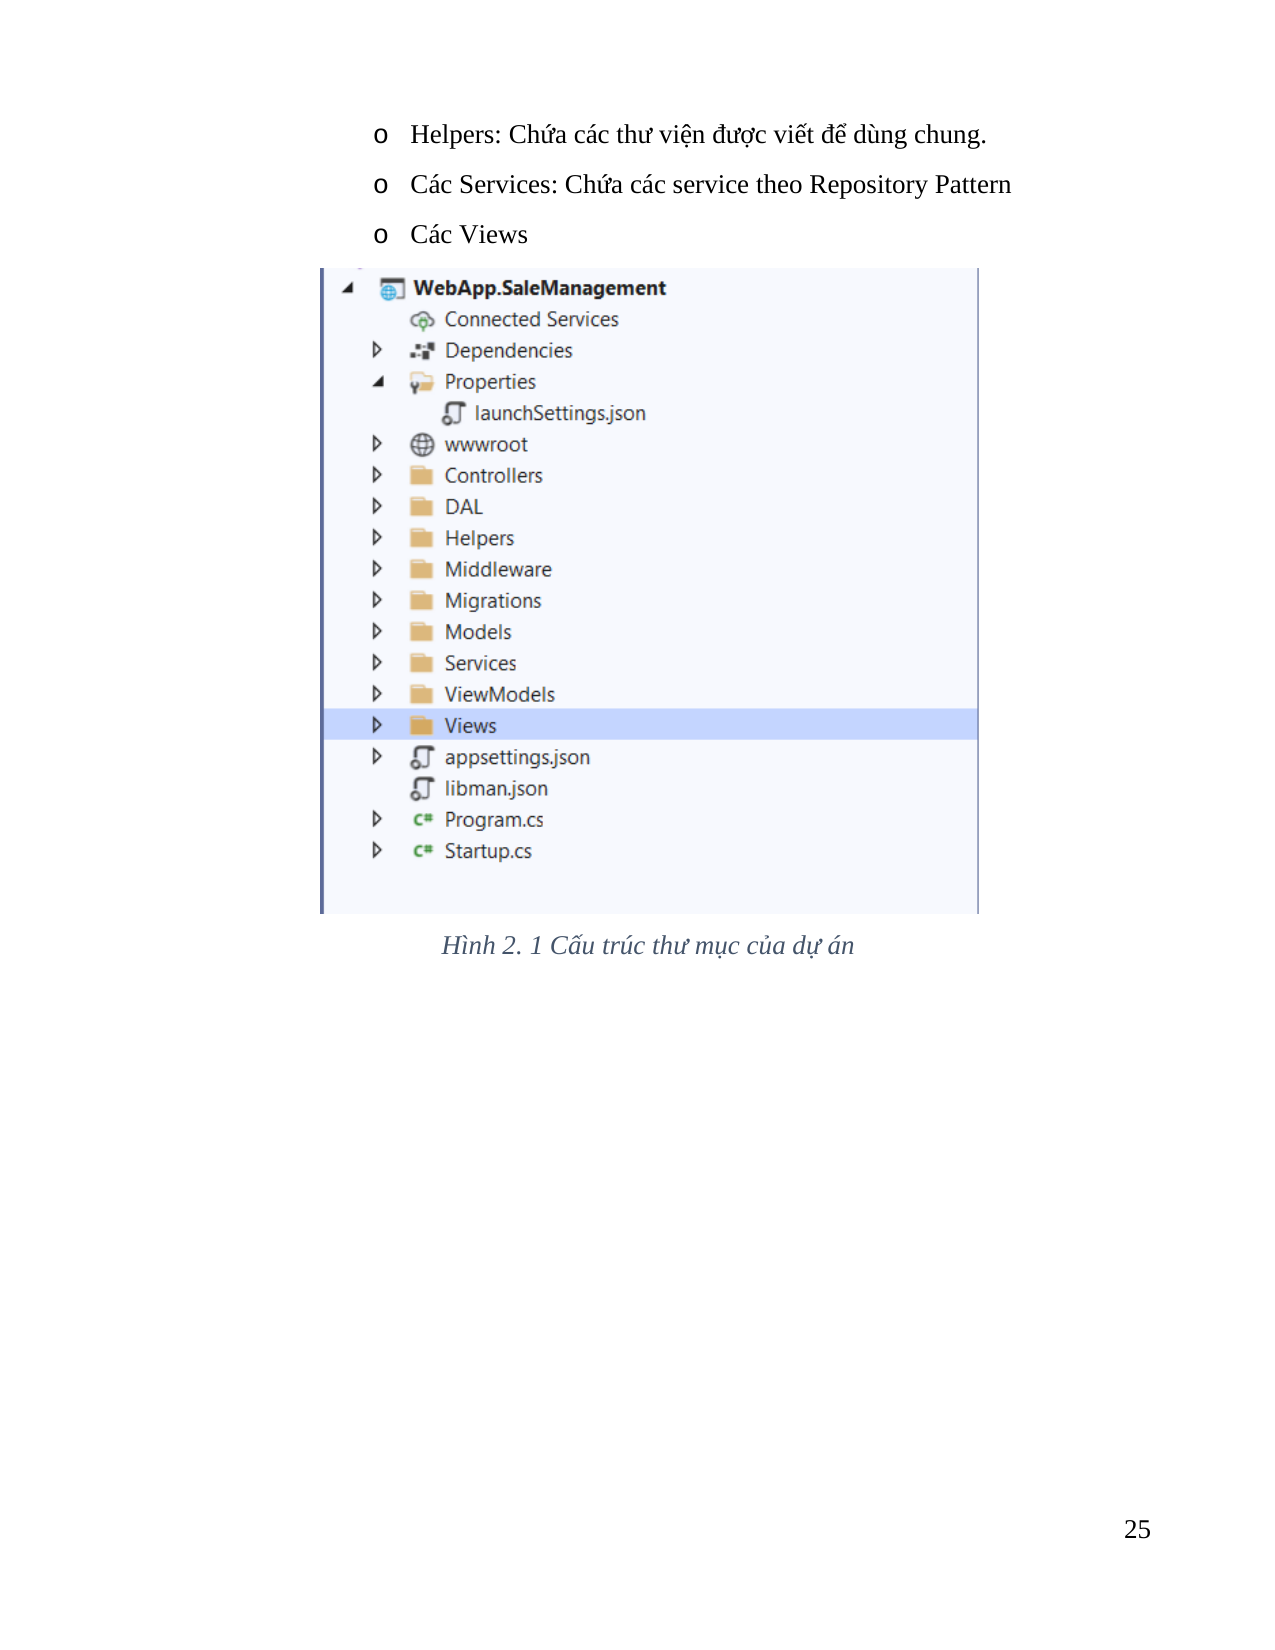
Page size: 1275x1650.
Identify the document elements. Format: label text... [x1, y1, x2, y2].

list Các Views [373, 218, 1151, 252]
list Các Services: Chứa các service theo Repository Pattern [373, 168, 1151, 202]
picture [320, 268, 979, 914]
list Helpers: Chứa các thư viện được viết để dùng chung. [373, 118, 1151, 152]
text Hình 2. 1 Cấu trúc thư mục của dự án [148, 929, 1151, 960]
